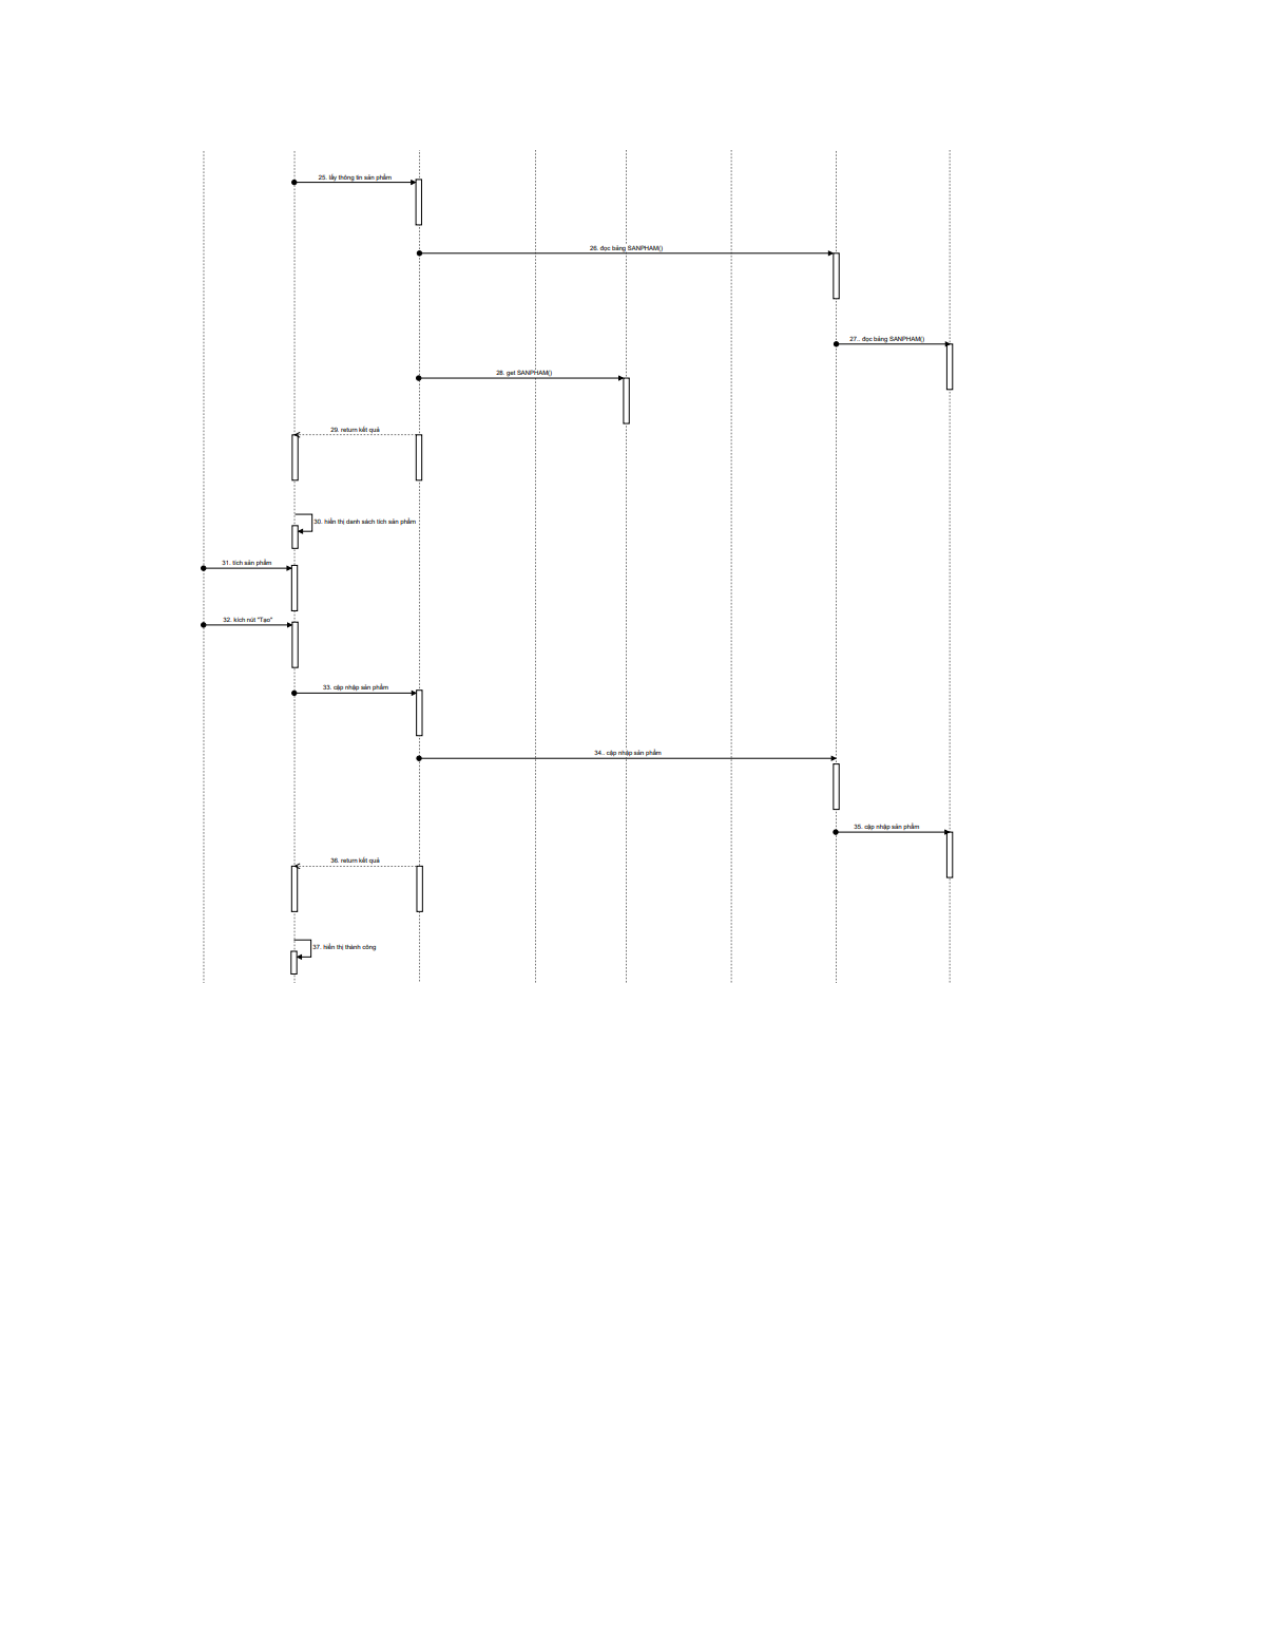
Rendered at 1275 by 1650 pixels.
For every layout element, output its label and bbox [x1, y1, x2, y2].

picture [150, 150, 1090, 983]
